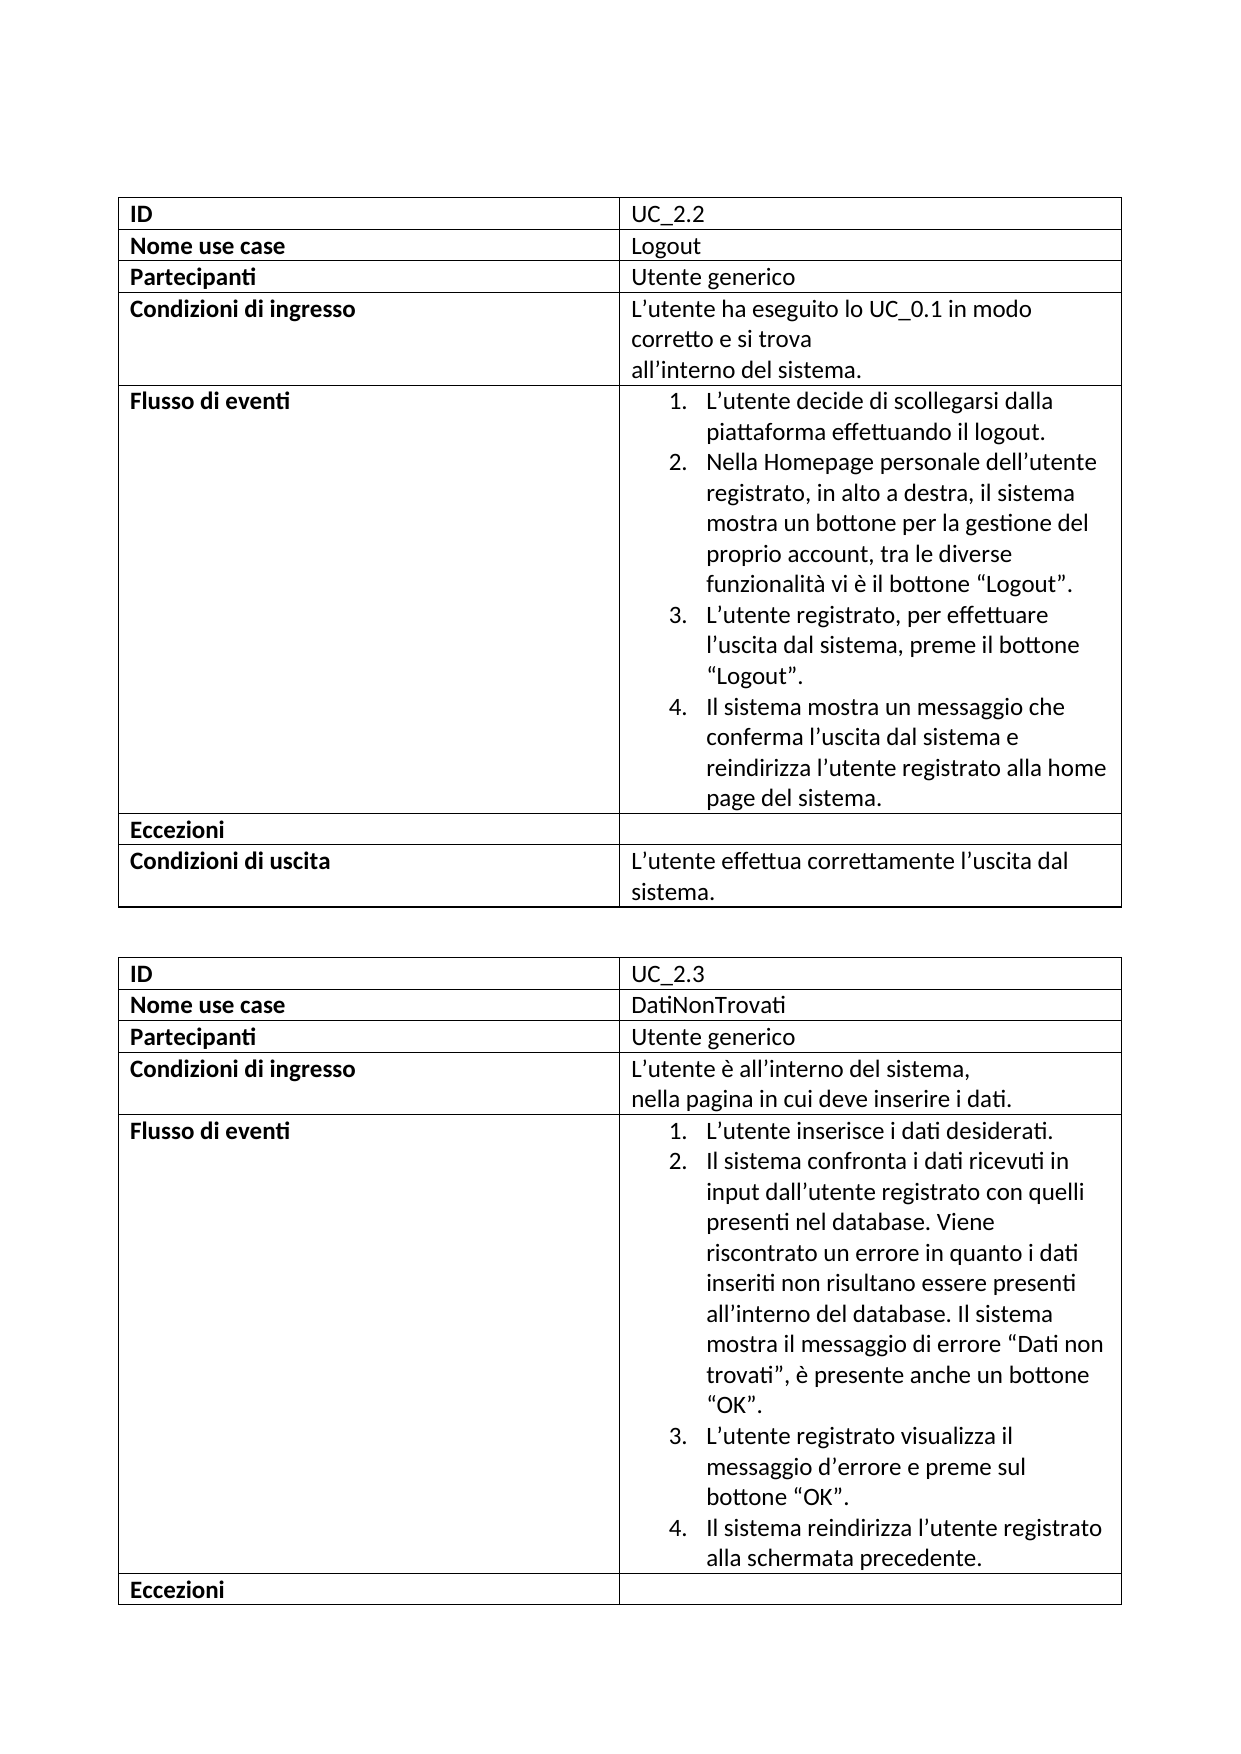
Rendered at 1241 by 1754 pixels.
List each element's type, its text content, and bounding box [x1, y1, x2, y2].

table_cell Utente generico [620, 261, 1121, 292]
table_cell [620, 814, 1121, 844]
table_header ID [119, 958, 619, 989]
table_cell L’utente inserisce i dati desiderati. Il sistema confronta i dati ricevuti in input dall’utente registrato con quelli presenti nel database. Viene riscontrato un errore in quanto i dati inseriti non risultano essere presenti all’interno del database. Il sistema mostra il messaggio di errore “Dati non trovati”, è presente anche un bottone “OK”. L’utente registrato visualizza il messaggio d’errore e preme sul bottone “OK”. Il sistema reindirizza l’utente registrato alla schermata precedente. [620, 1115, 1121, 1573]
table_cell Partecipanti [119, 1021, 619, 1052]
table_cell Condizioni di uscita [119, 845, 619, 906]
table_cell Condizioni di ingresso [119, 293, 619, 384]
table_cell [620, 1574, 1121, 1604]
table_cell L’utente decide di scollegarsi dalla piattaforma effettuando il logout. Nella Homepage personale dell’utente registrato, in alto a destra, il sistema mostra un bottone per la gestione del proprio account, tra le diverse funzionalità vi è il bottone “Logout”. L’utente registrato, per effettuare l’uscita dal sistema, preme il bottone “Logout”. Il sistema mostra un messaggio che conferma l’uscita dal sistema e reindirizza l’utente registrato alla home page del sistema. [620, 386, 1121, 813]
table_cell Logout [620, 230, 1121, 260]
table_cell Flusso di eventi [119, 386, 619, 813]
table_cell L’utente effettua correttamente l’uscita dal sistema. [620, 845, 1121, 906]
table_header UC_2.2 [620, 198, 1121, 229]
table_cell Eccezioni [119, 1574, 619, 1604]
table_cell Nome use case [119, 230, 619, 260]
table_cell Eccezioni [119, 814, 619, 844]
table_cell Utente generico [620, 1021, 1121, 1052]
table_cell Nome use case [119, 990, 619, 1020]
table_header UC_2.3 [620, 958, 1121, 989]
table_cell Condizioni di ingresso [119, 1053, 619, 1114]
table_cell DatiNonTrovati [620, 990, 1121, 1020]
table_cell L’utente è all’interno del sistema, nella pagina in cui deve inserire i dati. [620, 1053, 1121, 1114]
table_cell Partecipanti [119, 261, 619, 292]
table_cell L’utente ha eseguito lo UC_0.1 in modo corretto e si trova all’interno del sistema. [620, 293, 1121, 384]
table_header ID [119, 198, 619, 229]
table_cell Flusso di eventi [119, 1115, 619, 1573]
